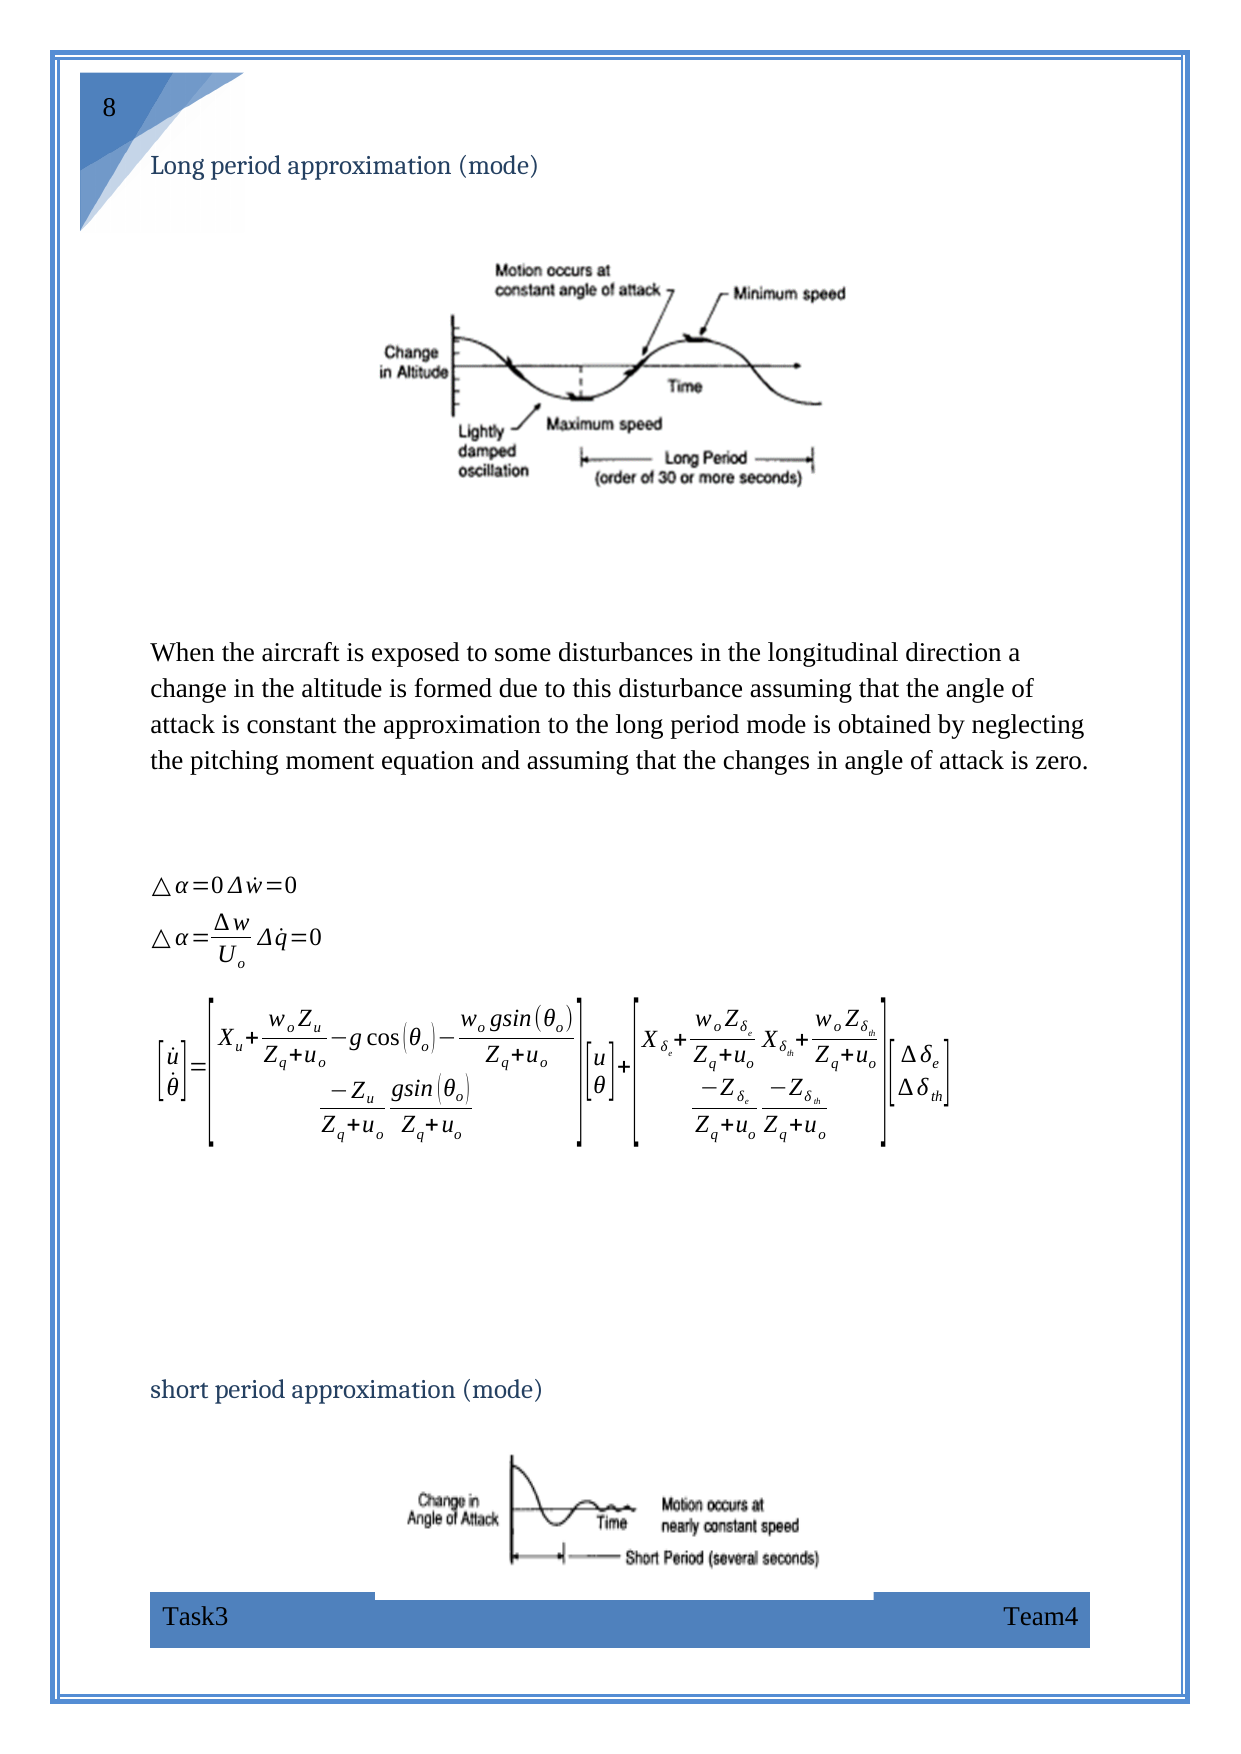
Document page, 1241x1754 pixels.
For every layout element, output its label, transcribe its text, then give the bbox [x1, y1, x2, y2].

subtitle Long period approximation (mode) [150, 150, 1090, 217]
picture [80, 72, 245, 233]
text When the aircraft is exposed to some disturbances in the longitudinal direction a change in the altitude is formed due to this disturbance assuming that the angle of attack is constant the approximation to the long period mode is obtained by neglecting the pitching moment equation and assuming that the changes in angle of attack is zero. [150, 637, 1090, 846]
picture [375, 1428, 874, 1600]
subtitle short period approximation (mode) [150, 1374, 1090, 1405]
picture [361, 221, 880, 555]
